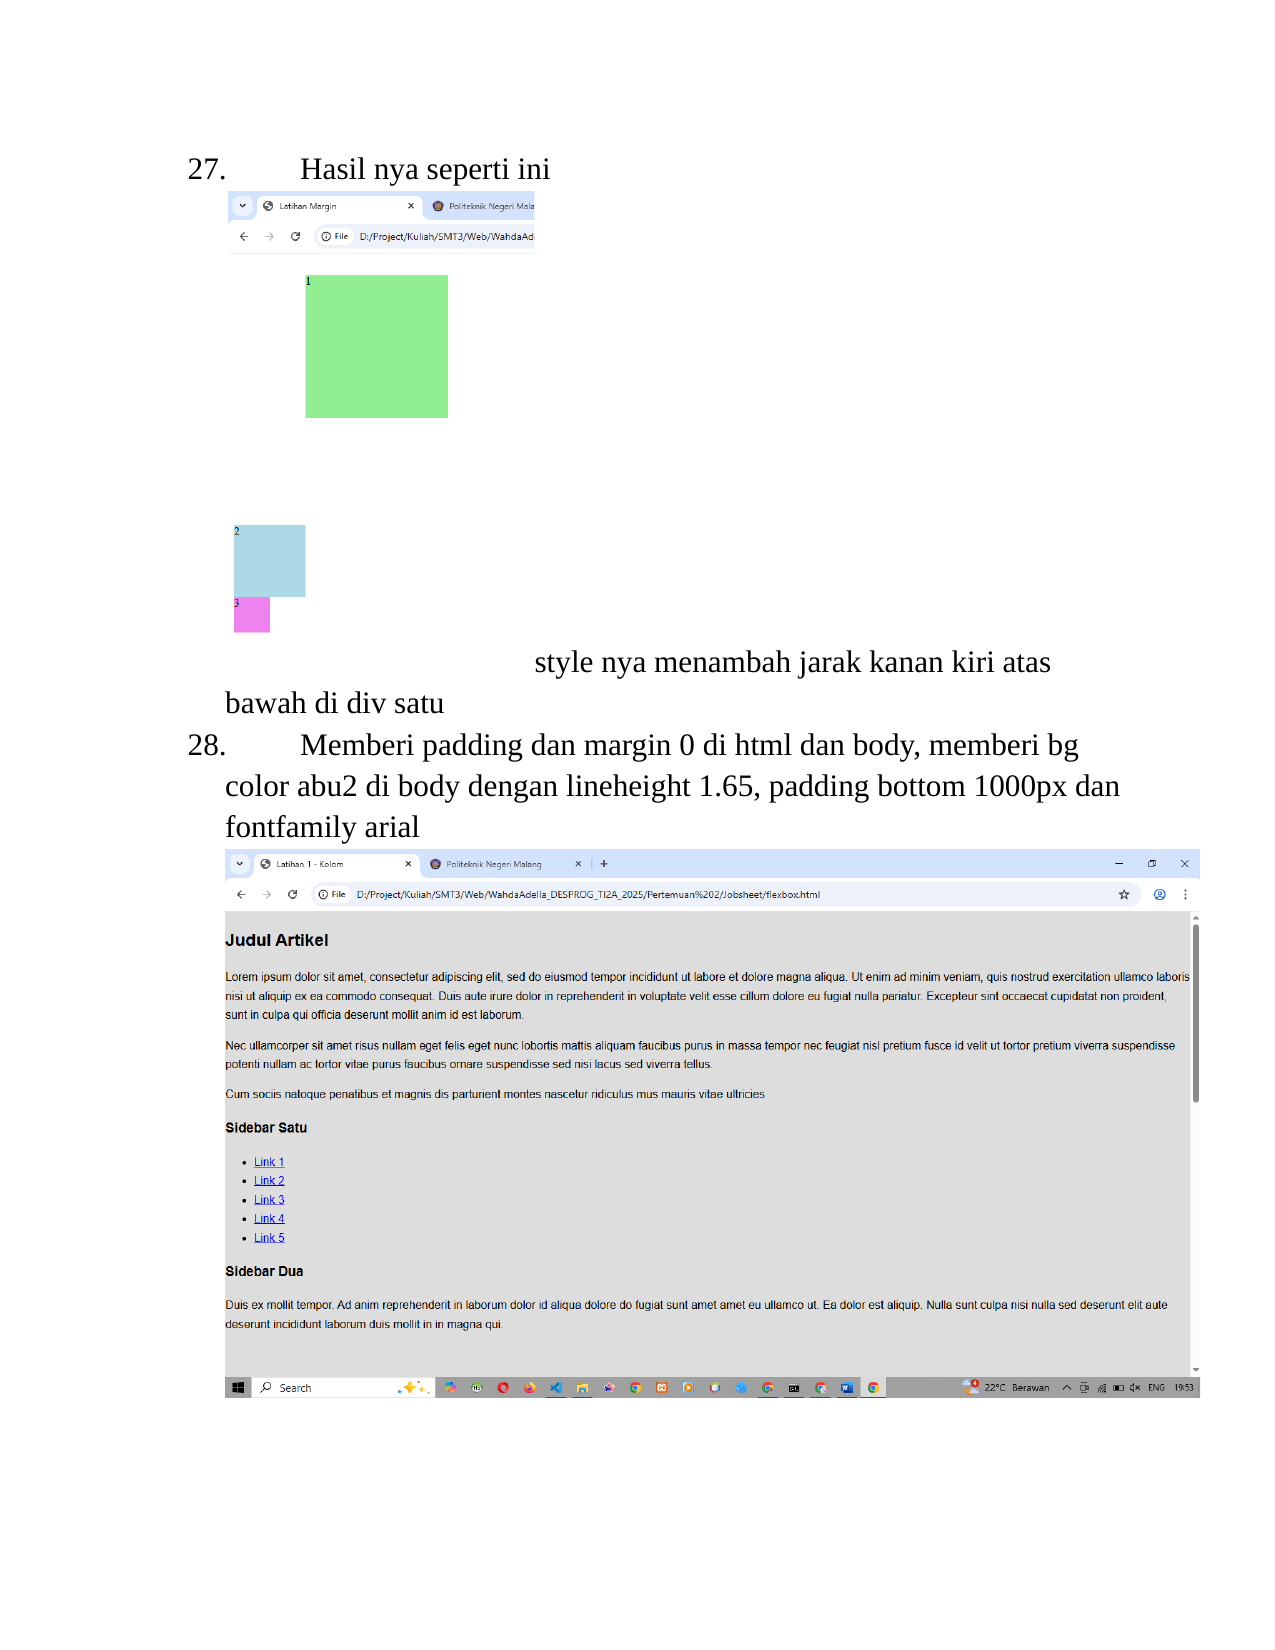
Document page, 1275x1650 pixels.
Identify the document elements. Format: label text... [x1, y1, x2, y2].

list Memberi padding dan margin 0 di html dan body, memberi bg color abu2 di body dengan lineheight 1.65, padding bottom 1000px dan fontfamily arial [187, 726, 1125, 844]
picture [228, 191, 535, 673]
picture [225, 849, 1200, 1398]
list Hasil nya seperti ini [187, 150, 1125, 186]
